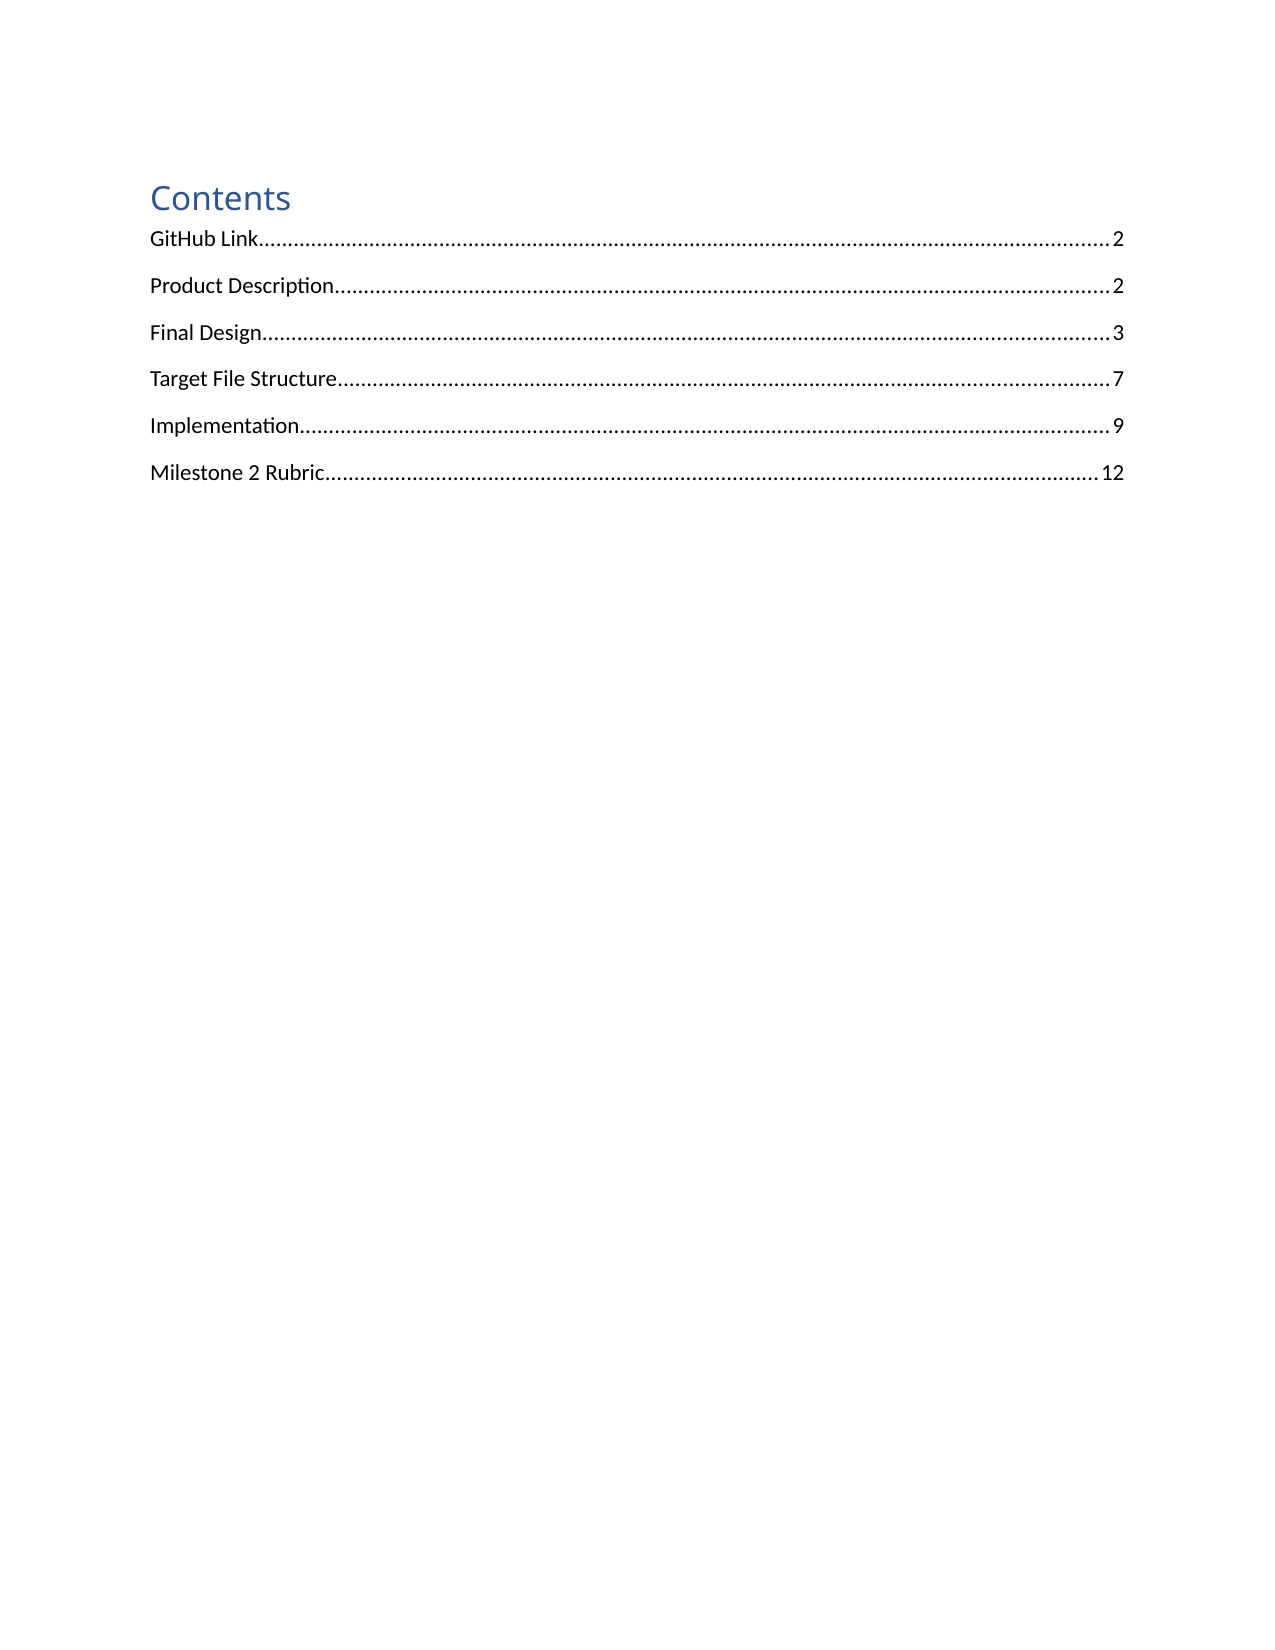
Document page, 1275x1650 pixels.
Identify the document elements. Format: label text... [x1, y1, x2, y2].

text Milestone 2 Rubric 12 [150, 458, 1125, 486]
text GitHub Link 2 [150, 224, 1125, 252]
subtitle Contents [150, 175, 1125, 220]
text Implementation 9 [150, 411, 1125, 439]
text Final Design 3 [150, 318, 1125, 346]
text Target File Structure 7 [150, 364, 1125, 393]
text Product Description 2 [150, 271, 1125, 299]
